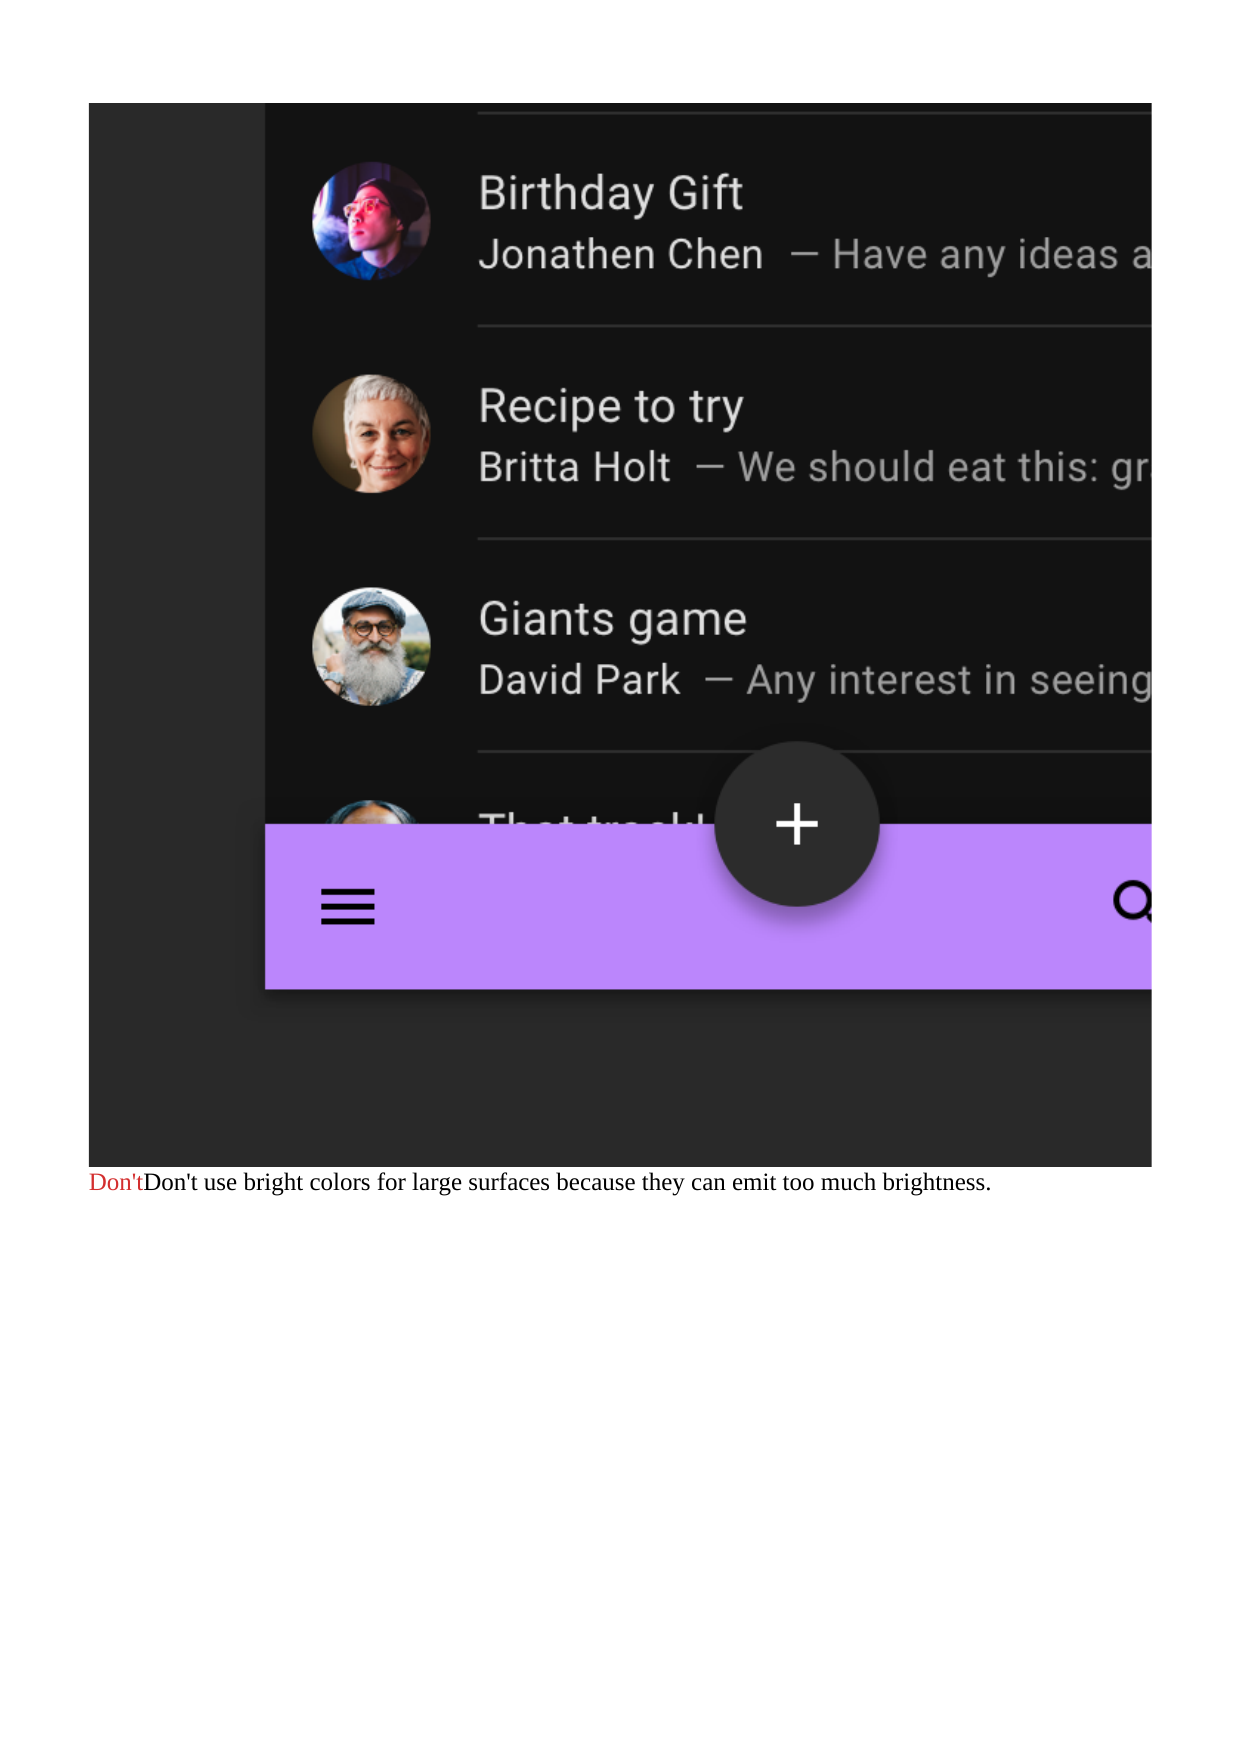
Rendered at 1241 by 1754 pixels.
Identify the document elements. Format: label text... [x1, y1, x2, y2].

picture [88, 103, 1152, 1167]
text Don'tDon't use bright colors for large surfaces because they can emit too much brightness. [89, 1167, 1152, 1195]
